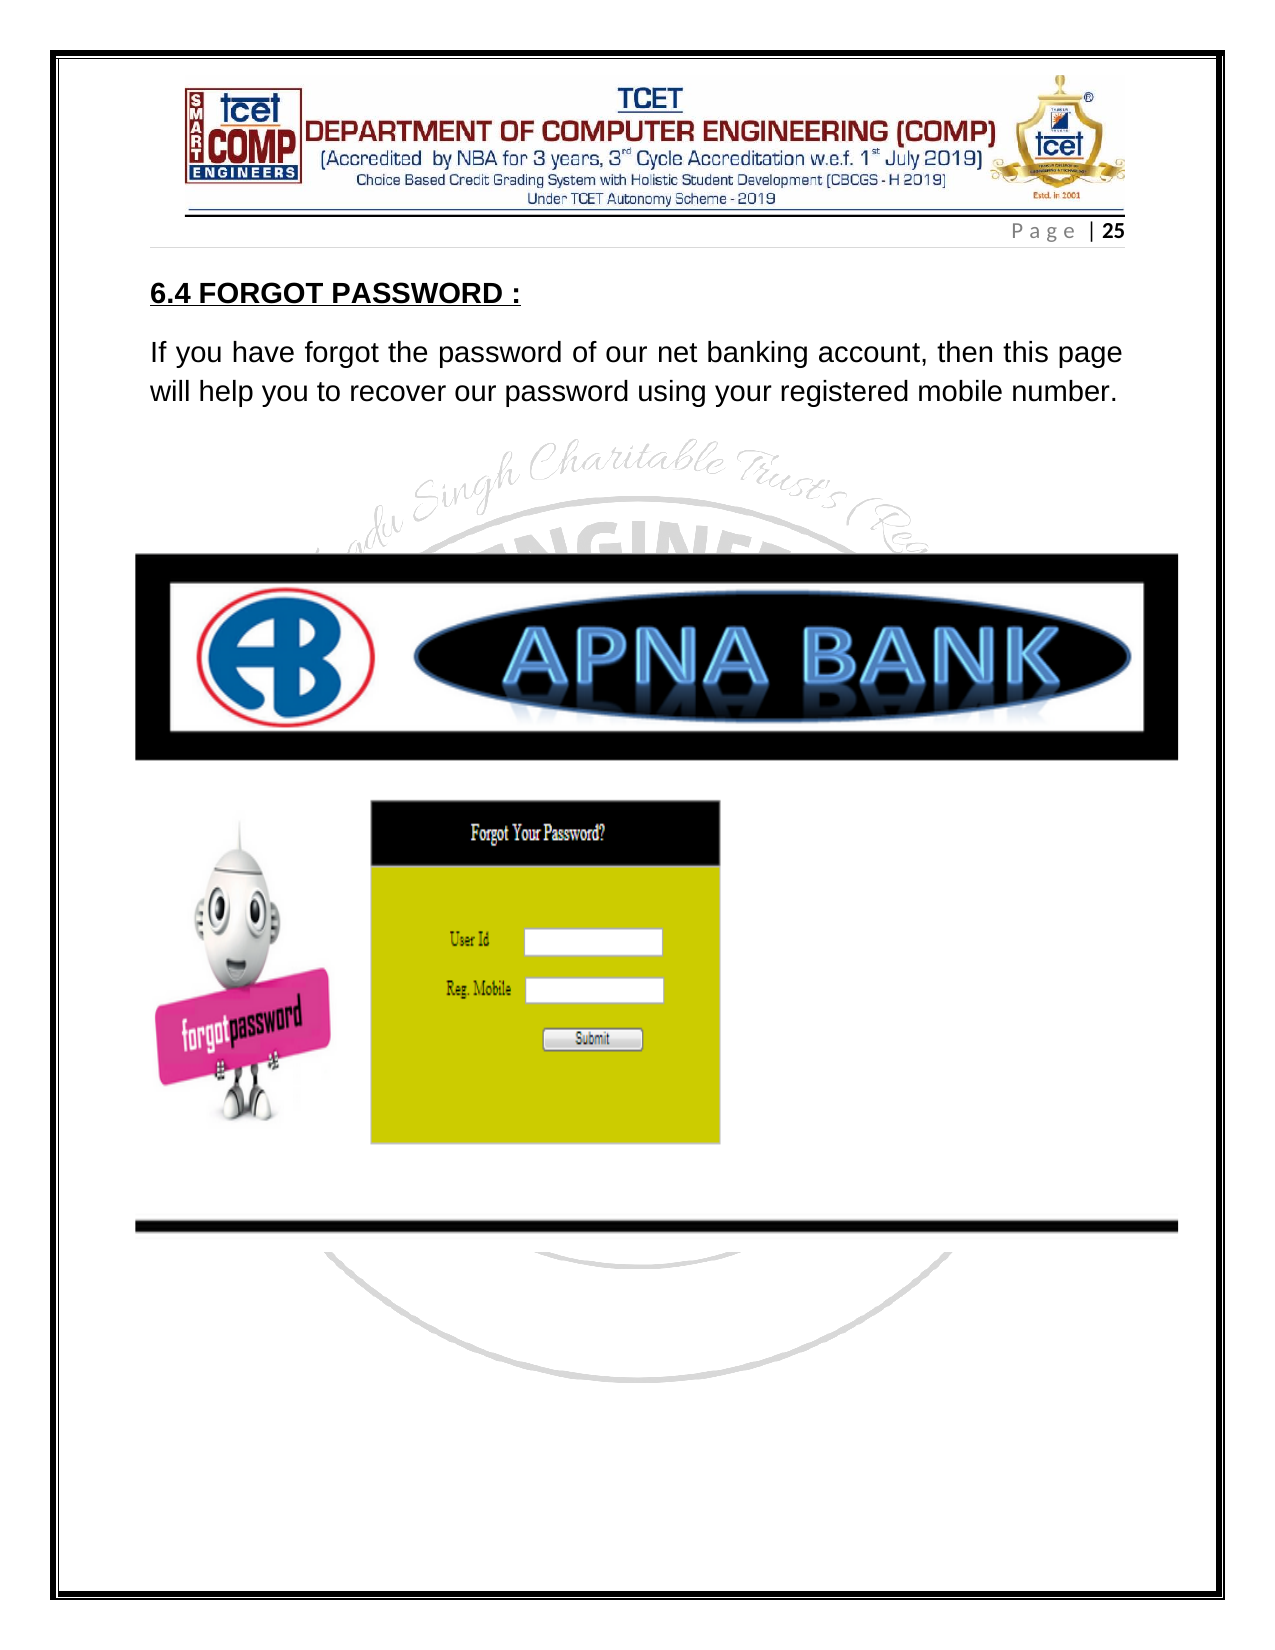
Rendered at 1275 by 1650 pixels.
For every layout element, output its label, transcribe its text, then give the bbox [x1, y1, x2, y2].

picture [184, 75, 1125, 217]
text 6.4 FORGOT PASSWORD : [150, 276, 1125, 309]
picture [134, 553, 1178, 1251]
text If you have forgot the password of our net banking account, then this page will help you to recover our password using your registered mobile number. [150, 335, 1125, 407]
